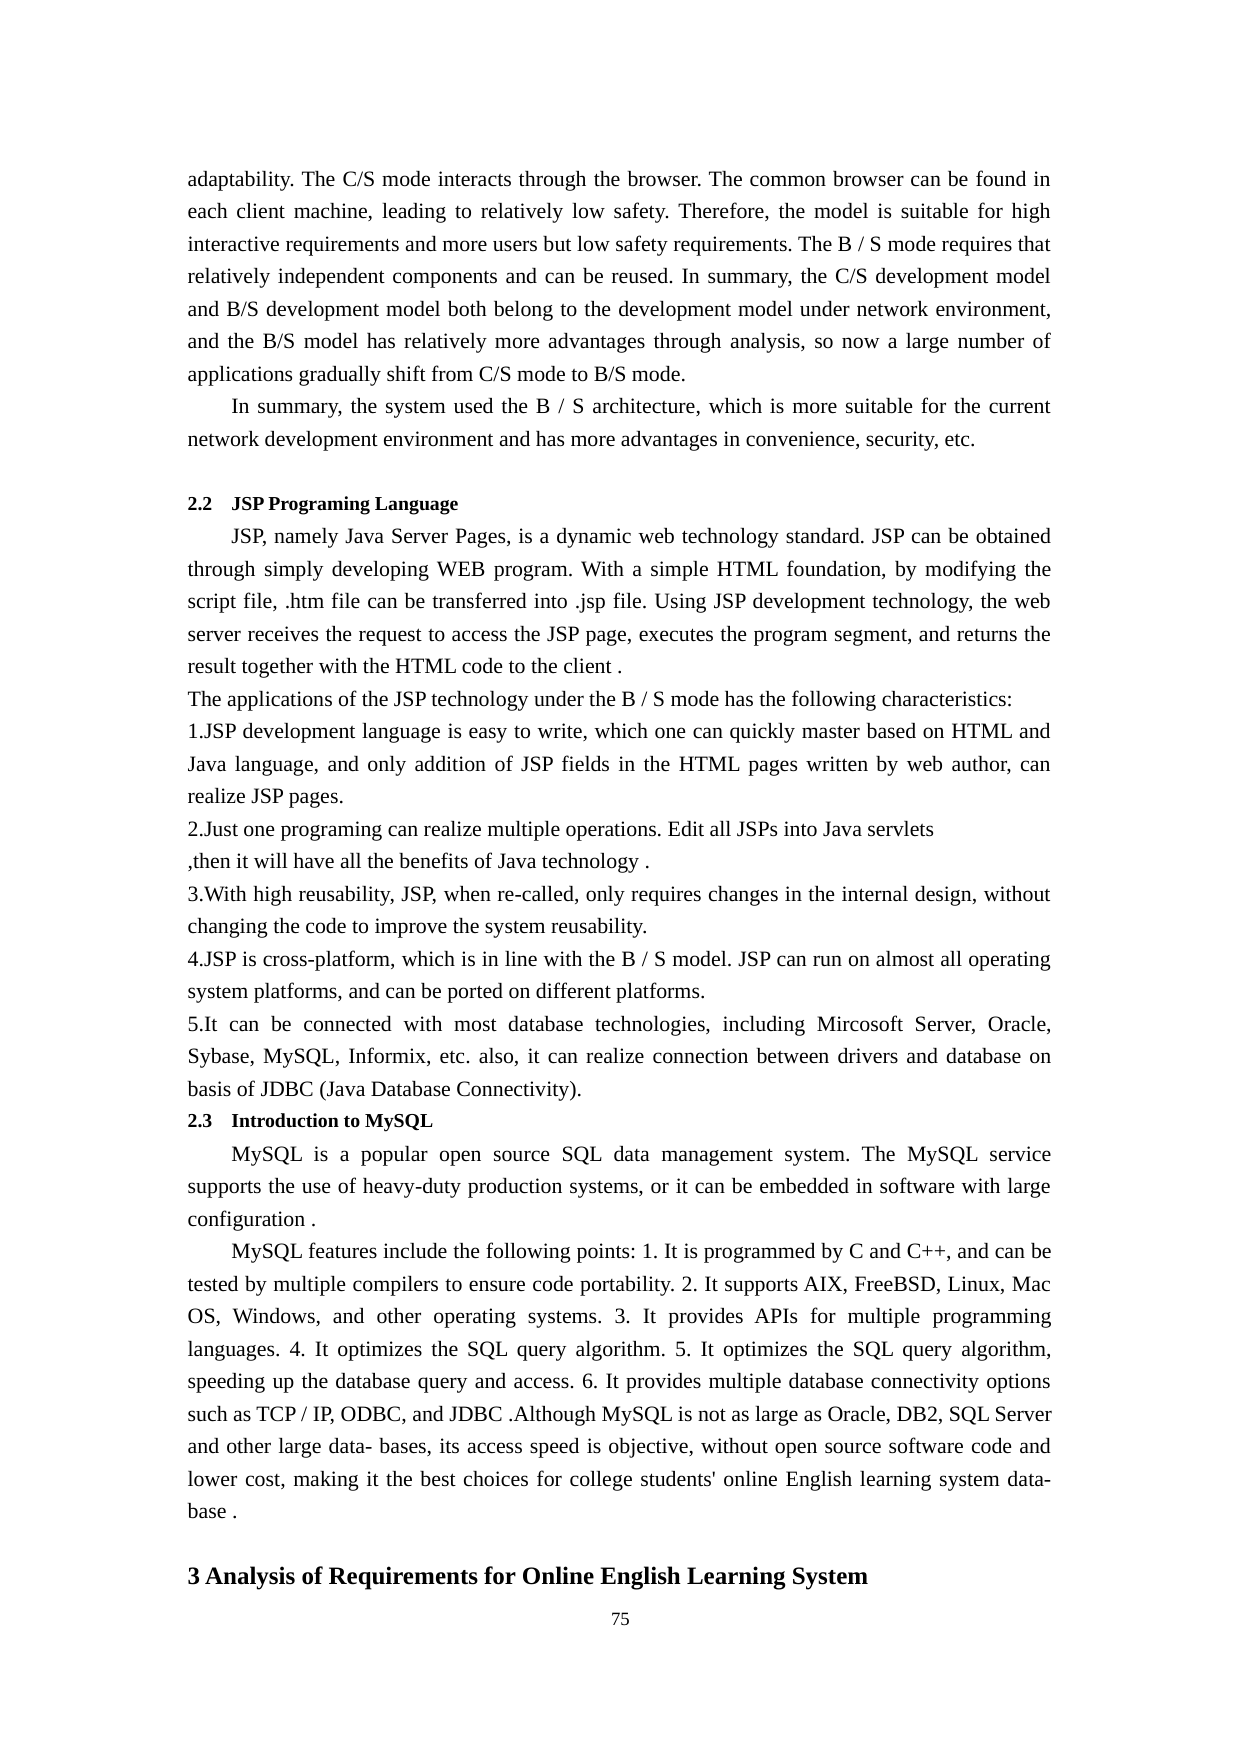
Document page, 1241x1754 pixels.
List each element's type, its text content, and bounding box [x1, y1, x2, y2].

text 3 Analysis of Requirements for Online English Learning System [187, 1559, 1053, 1592]
text MySQL is a popular open source SQL data management system. The MySQL service supports the use of heavy-duty production systems, or it can be embedded in software with large configuration . [187, 1137, 1053, 1234]
text 2.2 JSP Programing Language [187, 487, 1053, 519]
text 1.JSP development language is easy to write, which one can quickly master based on HTML and Java language, and only addition of JSP fields in the HTML pages written by web author, can realize JSP pages. [187, 714, 1053, 812]
text In summary, the system used the B / S architecture, which is more suitable for the current network development environment and has more advantages in convenience, security, etc. [187, 389, 1053, 454]
text 3.With high reusability, JSP, when re-called, only requires changes in the internal design, without changing the code to improve the system reusability. [187, 877, 1053, 942]
text The applications of the JSP technology under the B / S mode has the following characteristics: [187, 682, 1053, 714]
text MySQL features include the following points: 1. It is programmed by C and C++, and can be tested by multiple compilers to ensure code portability. 2. It supports AIX, FreeBSD, Linux, Mac OS, Windows, and other operating systems. 3. It provides APIs for multiple programming languages. 4. It optimizes the SQL query algorithm. 5. It optimizes the SQL query algorithm, speeding up the database query and access. 6. It provides multiple database connectivity options such as TCP / IP, ODBC, and JDBC .Although MySQL is not as large as Oracle, DB2, SQL Server and other large data- bases, its access speed is objective, without open source software code and lower cost, making it the best choices for college students' online English learning system data- base . [187, 1234, 1053, 1527]
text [187, 162, 1053, 389]
text 5.It can be connected with most database technologies, including Mircosoft Server, Oracle, Sybase, MySQL, Informix, etc. also, it can realize connection between drivers and database on basis of JDBC (Java Database Connectivity). [187, 1007, 1053, 1104]
text ,then it will have all the benefits of Java technology . [187, 844, 1053, 877]
text JSP, namely Java Server Pages, is a dynamic web technology standard. JSP can be obtained through simply developing WEB program. With a simple HTML foundation, by modifying the script file, .htm file can be transferred into .jsp file. Using JSP development technology, the web server receives the request to access the JSP page, executes the program segment, and returns the result together with the HTML code to the client . [187, 519, 1053, 682]
text 2.3 Introduction to MySQL [187, 1104, 1053, 1137]
text 4.JSP is cross-platform, which is in line with the B / S model. JSP can run on almost all operating system platforms, and can be ported on different platforms. [187, 942, 1053, 1007]
text 2.Just one programing can realize multiple operations. Edit all JSPs into Java servlets [187, 812, 1053, 844]
